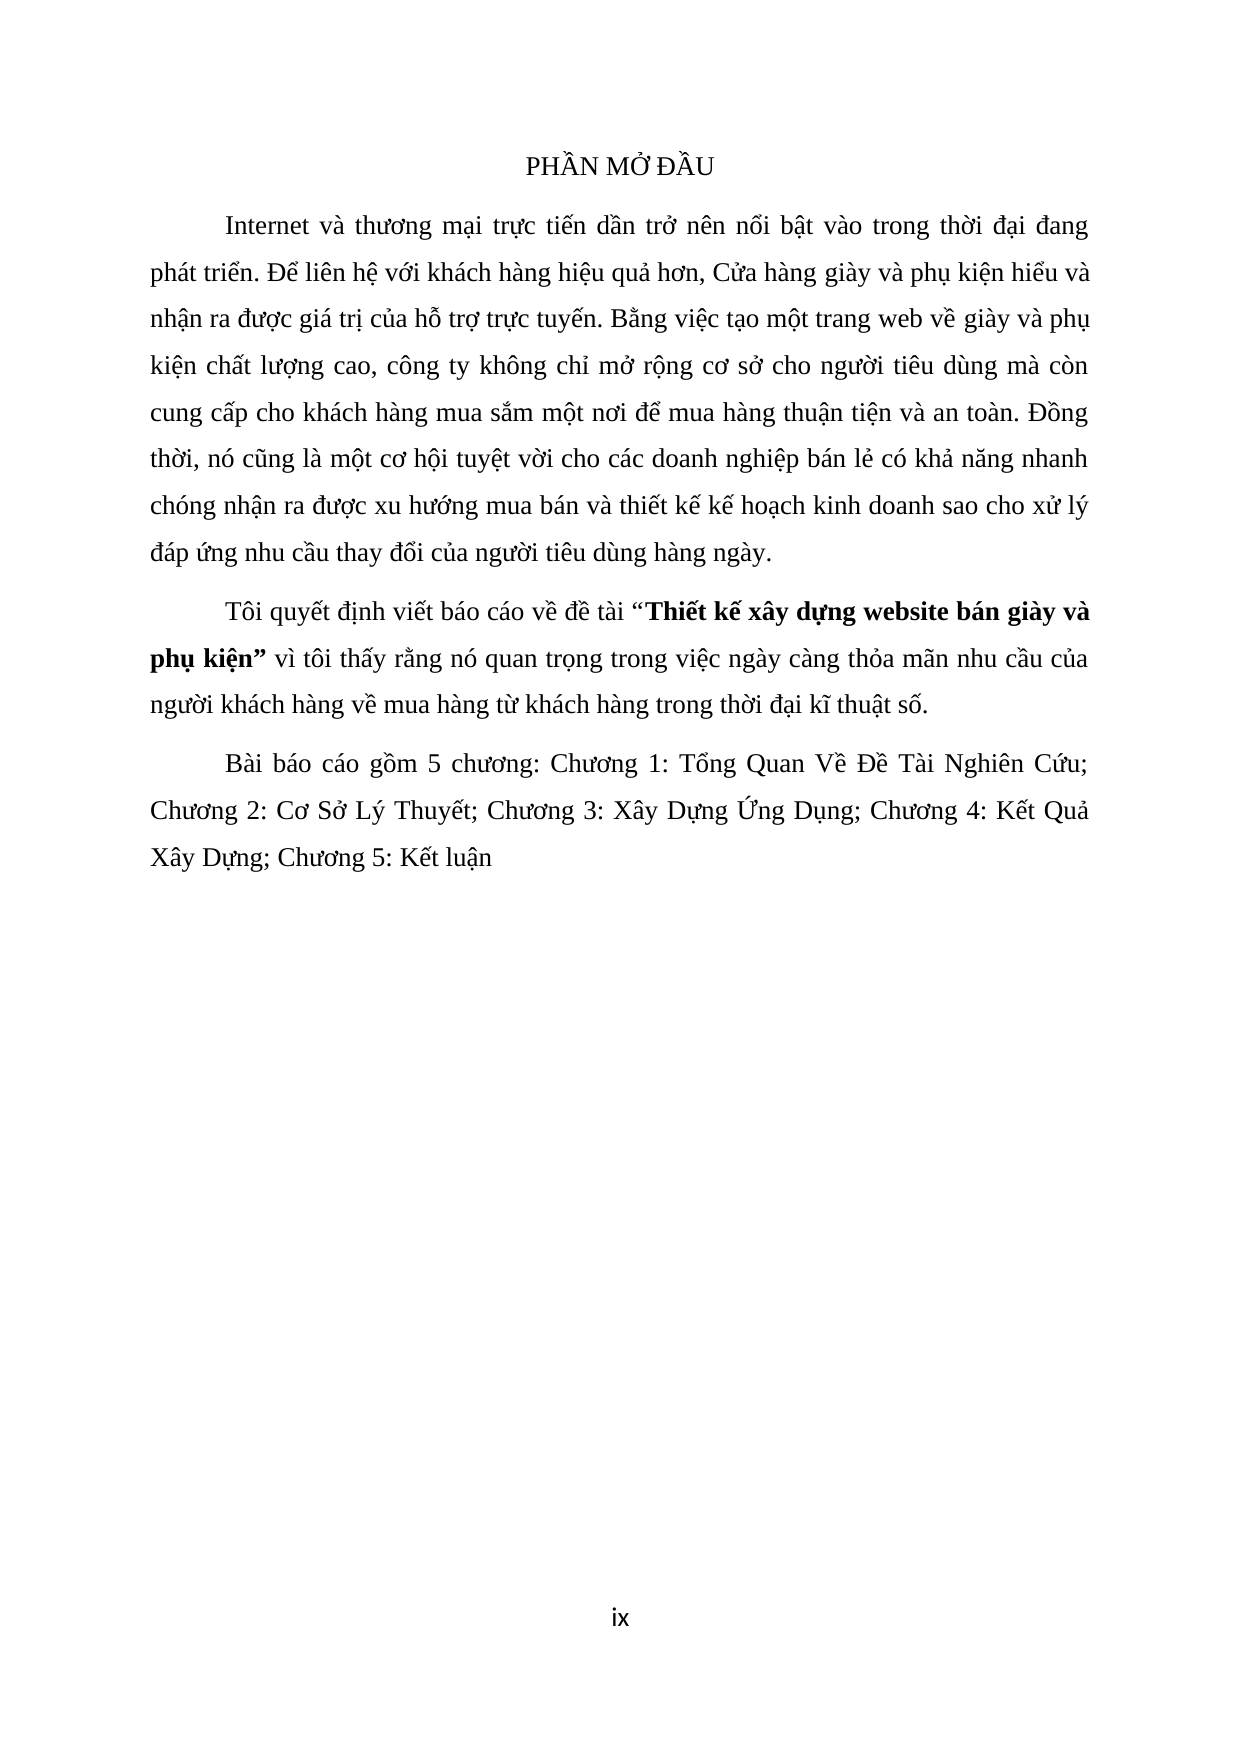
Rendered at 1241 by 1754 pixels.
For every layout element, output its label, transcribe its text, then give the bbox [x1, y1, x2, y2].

text Internet và thương mại trực tiến dần trở nên nổi bật vào trong thời đại đang phát triển. Để liên hệ với khách hàng hiệu quả hơn, Cửa hàng giày và phụ kiện hiểu và nhận ra được giá trị của hỗ trợ trực tuyến. Bằng việc tạo một trang web về giày và phụ kiện chất lượng cao, công ty không chỉ mở rộng cơ sở cho người tiêu dùng mà còn cung cấp cho khách hàng mua sắm một nơi để mua hàng thuận tiện và an toàn. Đồng thời, nó cũng là một cơ hội tuyệt vời cho các doanh nghiệp bán lẻ có khả năng nhanh chóng nhận ra được xu hướng mua bán và thiết kế kế hoạch kinh doanh sao cho xử lý đáp ứng nhu cầu thay đổi của người tiêu dùng hàng ngày. [150, 209, 1090, 567]
text Bài báo cáo gồm 5 chương: Chương 1: Tổng Quan Về Đề Tài Nghiên Cứu; Chương 2: Cơ Sở Lý Thuyết; Chương 3: Xây Dựng Ứng Dụng; Chương 4: Kết Quả Xây Dựng; Chương 5: Kết luận [150, 747, 1090, 872]
text Tôi quyết định viết báo cáo về đề tài “Thiết kế xây dựng website bán giày và phụ kiện” vì tôi thấy rằng nó quan trọng trong việc ngày càng thỏa mãn nhu cầu của người khách hàng về mua hàng từ khách hàng trong thời đại kĩ thuật số. [150, 595, 1090, 719]
subtitle PHẦN MỞ ĐẦU [150, 150, 1090, 181]
